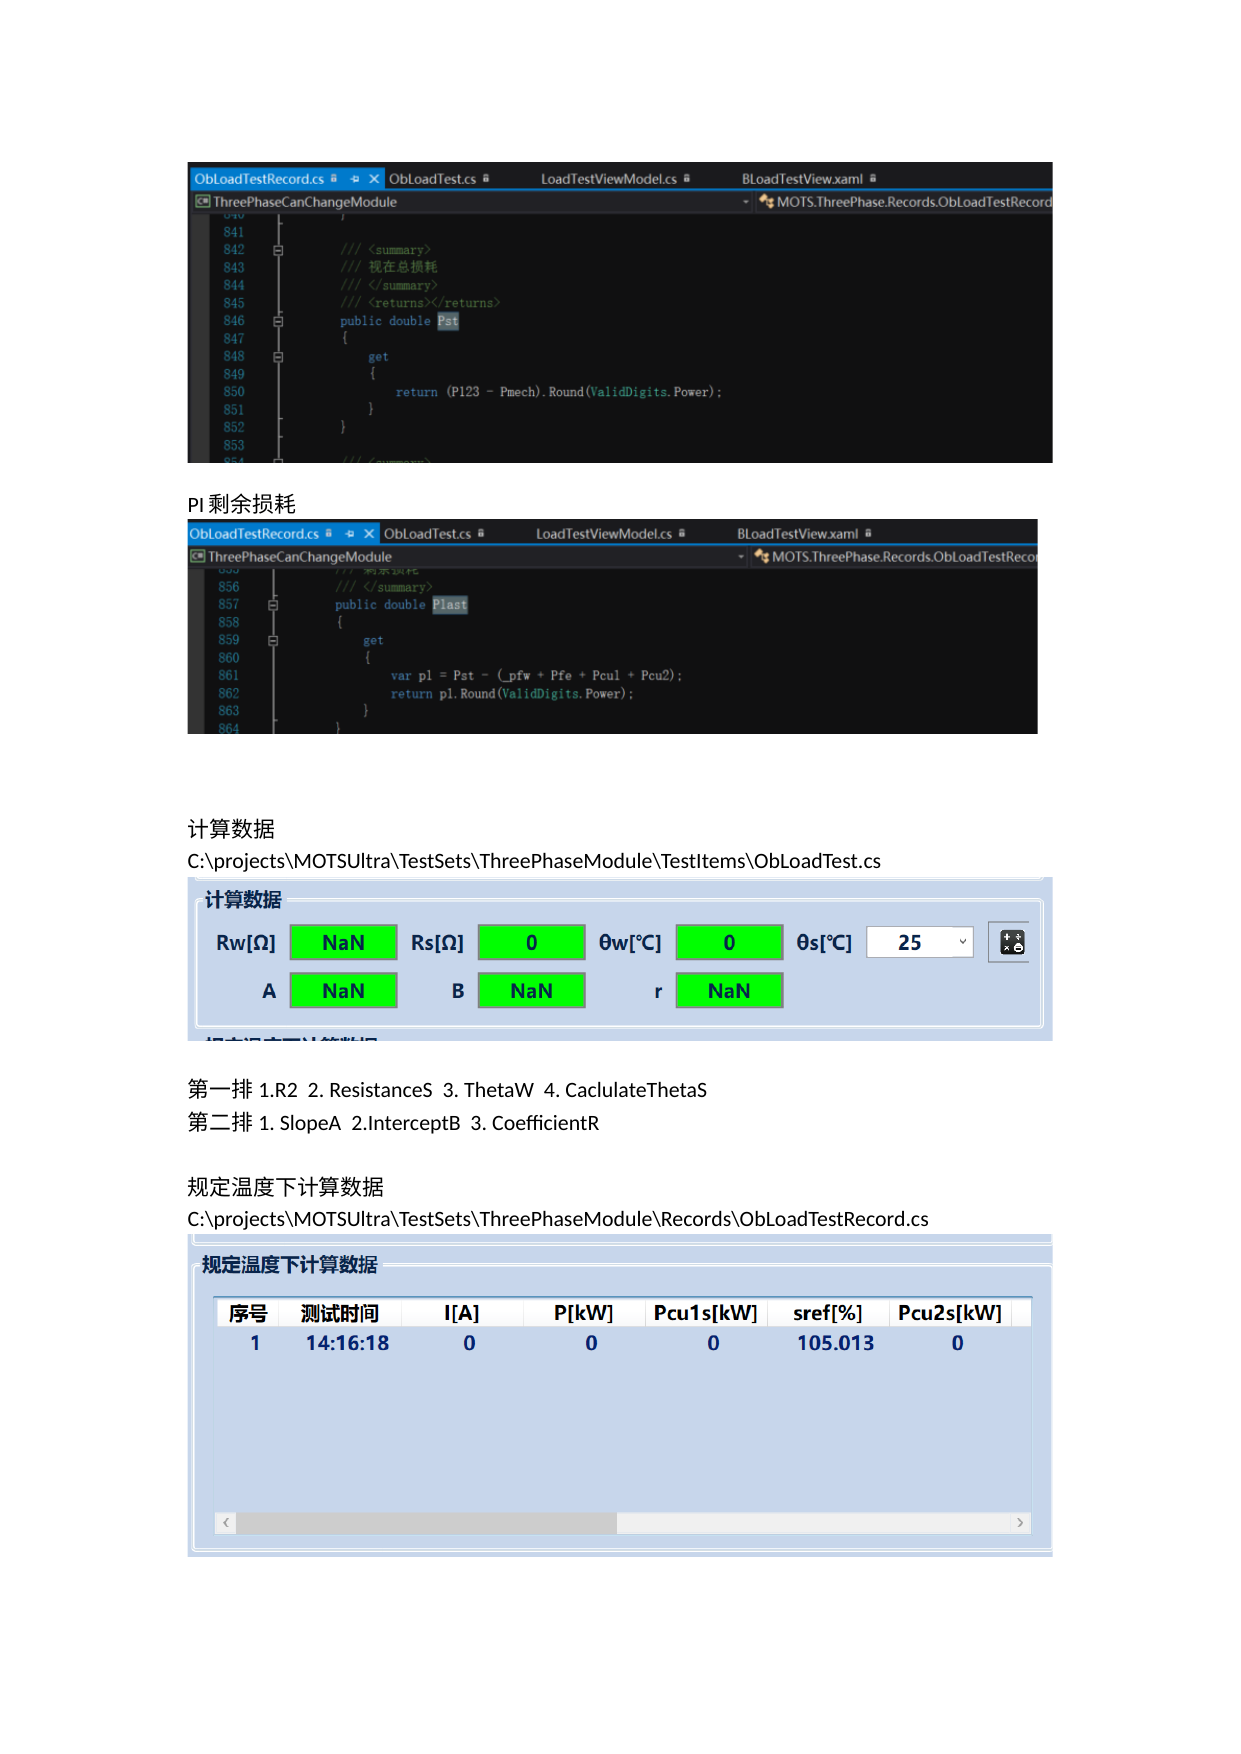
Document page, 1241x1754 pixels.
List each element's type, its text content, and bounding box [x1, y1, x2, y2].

text 第一排 1.R2 2. ResistanceS 3. ThetaW 4. CaclulateThetaS [187, 1072, 1053, 1104]
picture [187, 877, 1053, 1041]
picture [187, 162, 1053, 463]
picture [187, 1234, 1053, 1557]
text PI剩余损耗 [187, 487, 1053, 519]
text 规定温度下计算数据 [187, 1169, 1053, 1202]
text C:\projects\MOTSUltra\TestSets\ThreePhaseModule\Records\ObLoadTestRecord.cs [187, 1202, 1053, 1234]
picture [187, 519, 1038, 734]
text 计算数据 [187, 812, 1053, 844]
text C:\projects\MOTSUltra\TestSets\ThreePhaseModule\TestItems\ObLoadTest.cs [187, 844, 1053, 877]
text 第二排 1. SlopeA 2.InterceptB 3. CoefficientR [187, 1104, 1053, 1137]
